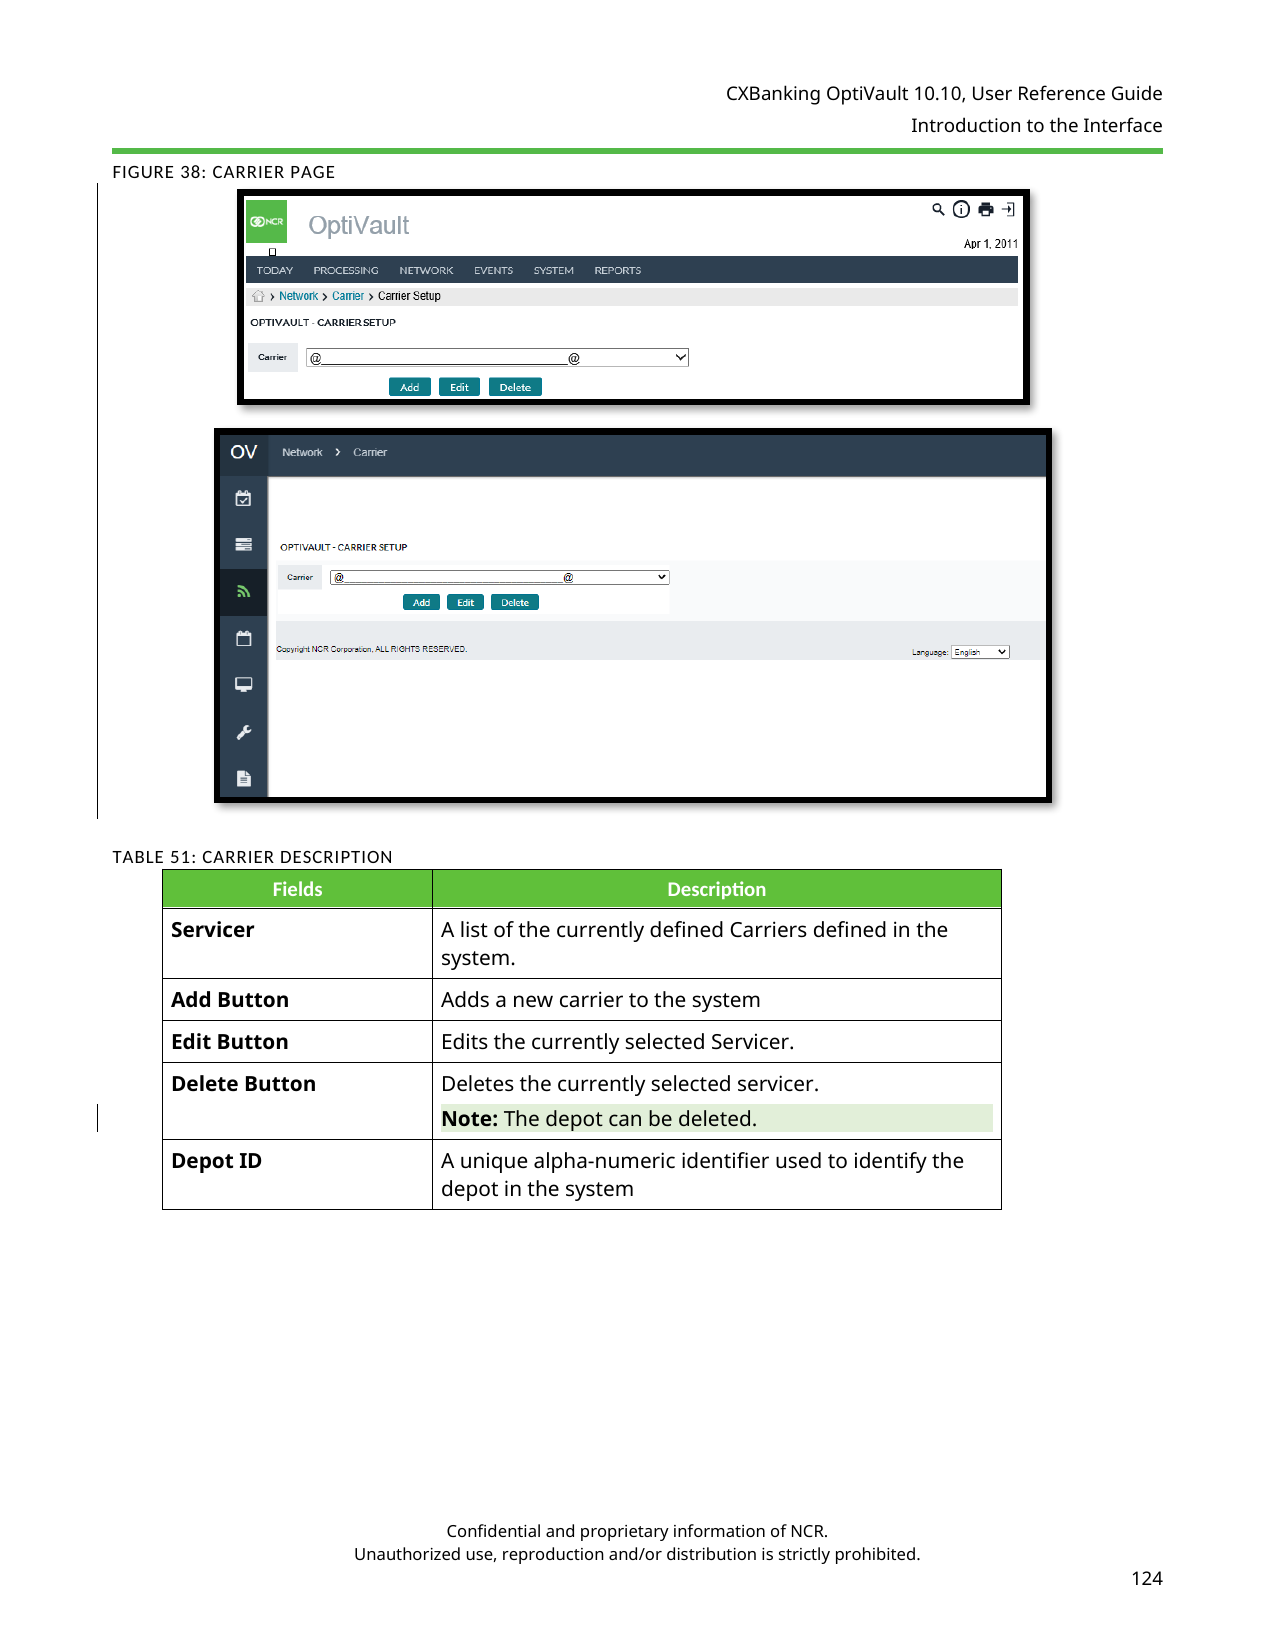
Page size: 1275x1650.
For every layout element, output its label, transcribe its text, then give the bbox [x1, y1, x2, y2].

picture [220, 435, 1046, 797]
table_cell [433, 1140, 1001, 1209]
table_header Description [433, 870, 1001, 907]
table_cell Add Button [163, 979, 432, 1020]
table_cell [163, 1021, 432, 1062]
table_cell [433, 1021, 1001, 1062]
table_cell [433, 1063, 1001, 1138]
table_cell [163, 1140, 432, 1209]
picture [244, 196, 1023, 399]
table_cell A list of the currently defined Carriers defined in the system. [433, 909, 1001, 978]
table_header Fields [163, 870, 432, 907]
table_cell Servicer [163, 909, 432, 978]
table_cell Adds a new carrier to the system [433, 979, 1001, 1020]
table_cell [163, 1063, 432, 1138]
